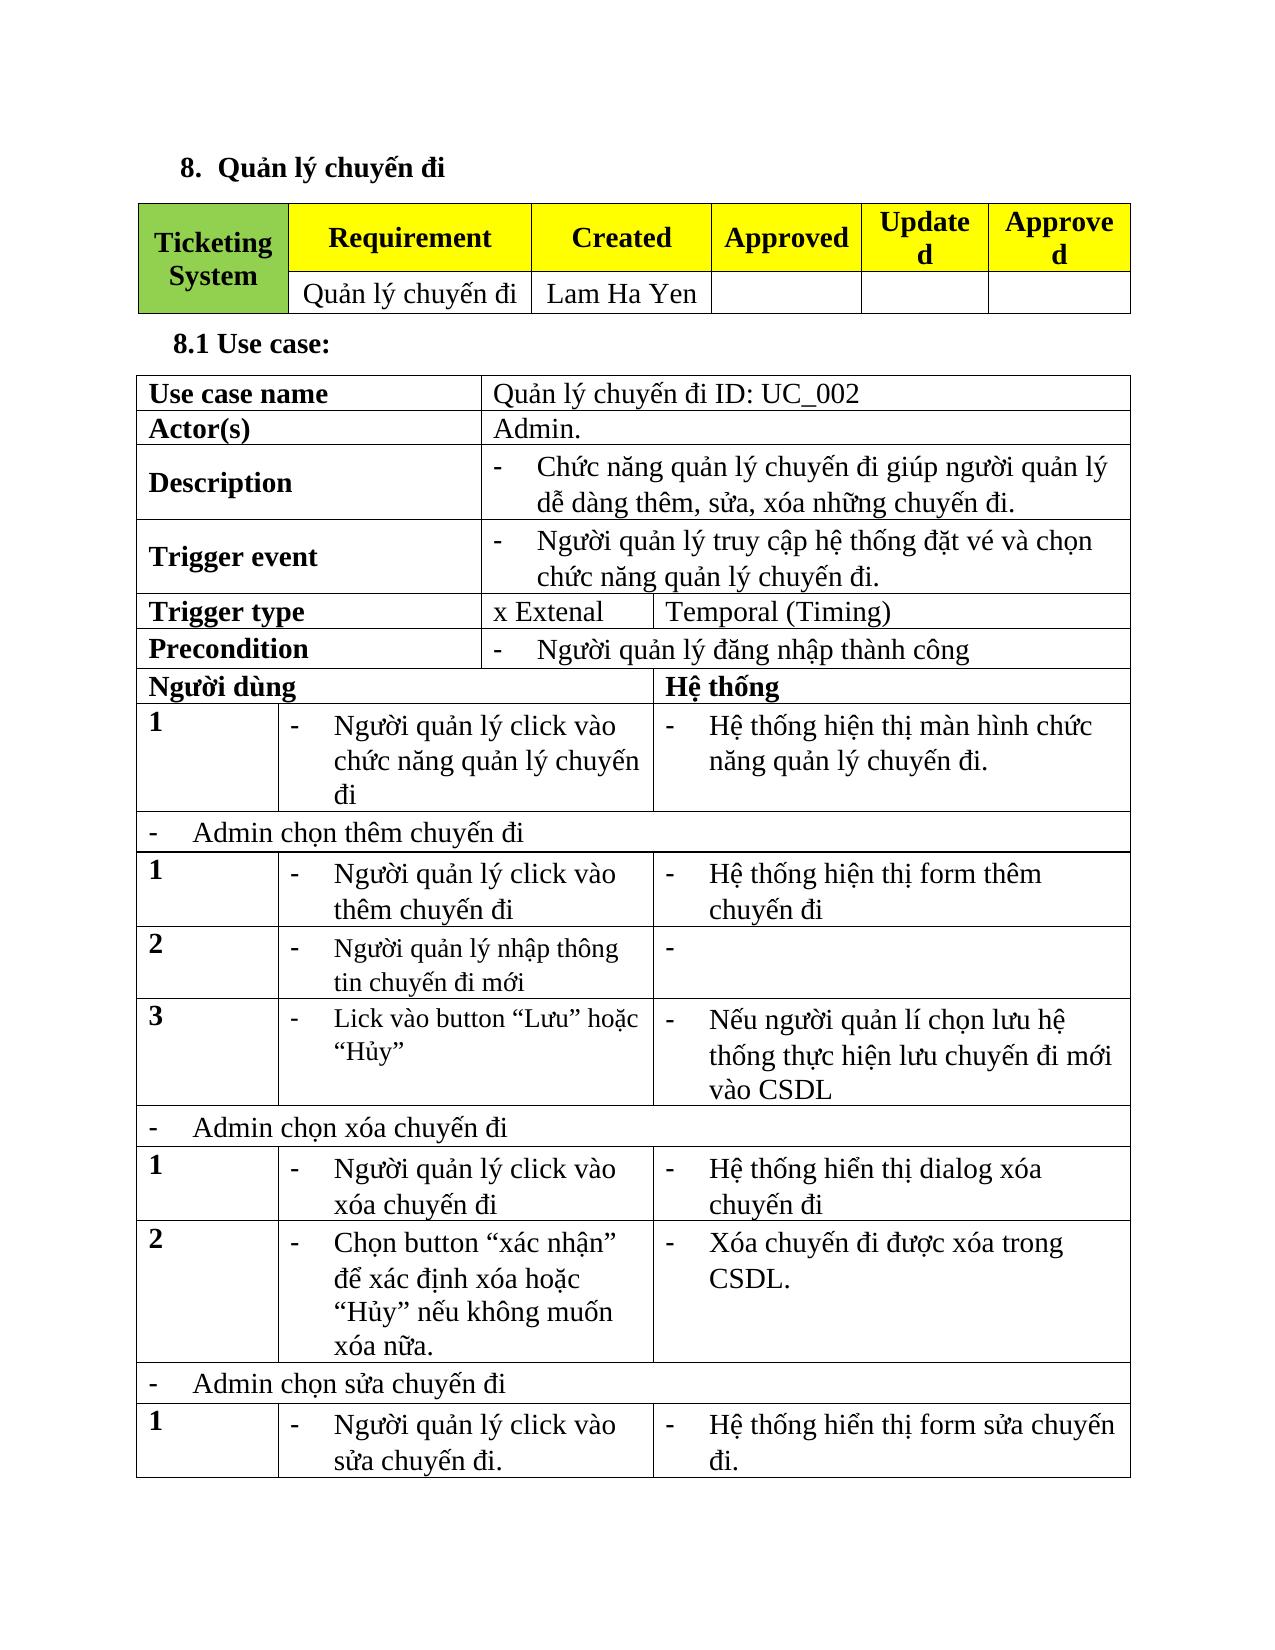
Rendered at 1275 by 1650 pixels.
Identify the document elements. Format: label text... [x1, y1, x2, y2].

table_cell Người quản lý click vào sửa chuyến đi. [279, 1404, 653, 1477]
table_cell Temporal (Timing) [654, 594, 1130, 627]
table_cell Hệ thống [654, 669, 1130, 703]
table_cell Người quản lý click vào xóa chuyến đi [279, 1147, 653, 1220]
table_cell 2 [137, 1221, 278, 1362]
table_cell Xóa chuyến đi được xóa trong CSDL. [654, 1221, 1130, 1362]
table_cell Precondition [137, 629, 481, 668]
table_cell [862, 272, 988, 313]
table_cell Lick vào button “Lưu” hoặc “Hủy” [279, 999, 653, 1105]
table_cell 1 [137, 1404, 278, 1477]
table_cell 1 [137, 704, 278, 811]
table_cell Người quản lý click vào chức năng quản lý chuyến đi [279, 704, 653, 811]
table_cell Người quản lý click vào thêm chuyến đi [279, 853, 653, 926]
table_cell Admin chọn thêm chuyến đi [137, 812, 1130, 851]
table_cell [989, 272, 1130, 313]
table_header Created [532, 204, 711, 271]
table_cell Actor(s) [137, 411, 481, 444]
table_cell Quản lý chuyến đi [289, 272, 531, 313]
table_cell Nếu người quản lí chọn lưu hệ thống thực hiện lưu chuyến đi mới vào CSDL [654, 999, 1130, 1105]
table_cell Hệ thống hiển thị form sửa chuyến đi. [654, 1404, 1130, 1477]
table_cell Trigger type [137, 594, 481, 627]
table_header Use case name [137, 376, 481, 410]
table_cell 1 [137, 853, 278, 926]
table_header Quản lý chuyến đi ID: UC_002 [482, 376, 1130, 410]
table_cell Hệ thống hiển thị dialog xóa chuyến đi [654, 1147, 1130, 1220]
table_cell x Extenal [482, 594, 653, 627]
table_cell [654, 927, 1130, 997]
table_cell Chức năng quản lý chuyến đi giúp người quản lý dễ dàng thêm, sửa, xóa những chuyến đi. [482, 445, 1130, 519]
table_cell Lam Ha Yen [532, 272, 711, 313]
table_header Requirement [289, 204, 531, 271]
table_cell Người quản lý truy cập hệ thống đặt vé và chọn chức năng quản lý chuyến đi. [482, 520, 1130, 593]
table_cell Người quản lý nhập thông tin chuyến đi mới [279, 927, 653, 997]
table_header Updated [862, 204, 988, 271]
table_cell [712, 272, 861, 313]
table_cell Hệ thống hiện thị màn hình chức năng quản lý chuyến đi. [654, 704, 1130, 811]
table_cell Người dùng [137, 669, 653, 703]
text 8.1 Use case: [173, 327, 1125, 360]
table_cell Description [137, 445, 481, 519]
list Quản lý chuyến đi [180, 150, 1125, 183]
table_cell Người quản lý đăng nhập thành công [482, 629, 1130, 668]
table_header Ticketing System [139, 204, 288, 313]
table_cell Chọn button “xác nhận” để xác định xóa hoặc “Hủy” nếu không muốn xóa nữa. [279, 1221, 653, 1362]
table_cell Admin. [482, 411, 1130, 444]
table_cell Hệ thống hiện thị form thêm chuyến đi [654, 853, 1130, 926]
table_cell Trigger event [137, 520, 481, 593]
table_cell Admin chọn xóa chuyến đi [137, 1106, 1130, 1146]
table_header Approved [712, 204, 861, 271]
table_header Approved [989, 204, 1130, 271]
table_cell 1 [137, 1147, 278, 1220]
table_cell 3 [137, 999, 278, 1105]
table_cell 2 [137, 927, 278, 997]
table_cell Admin chọn sửa chuyến đi [137, 1363, 1130, 1402]
